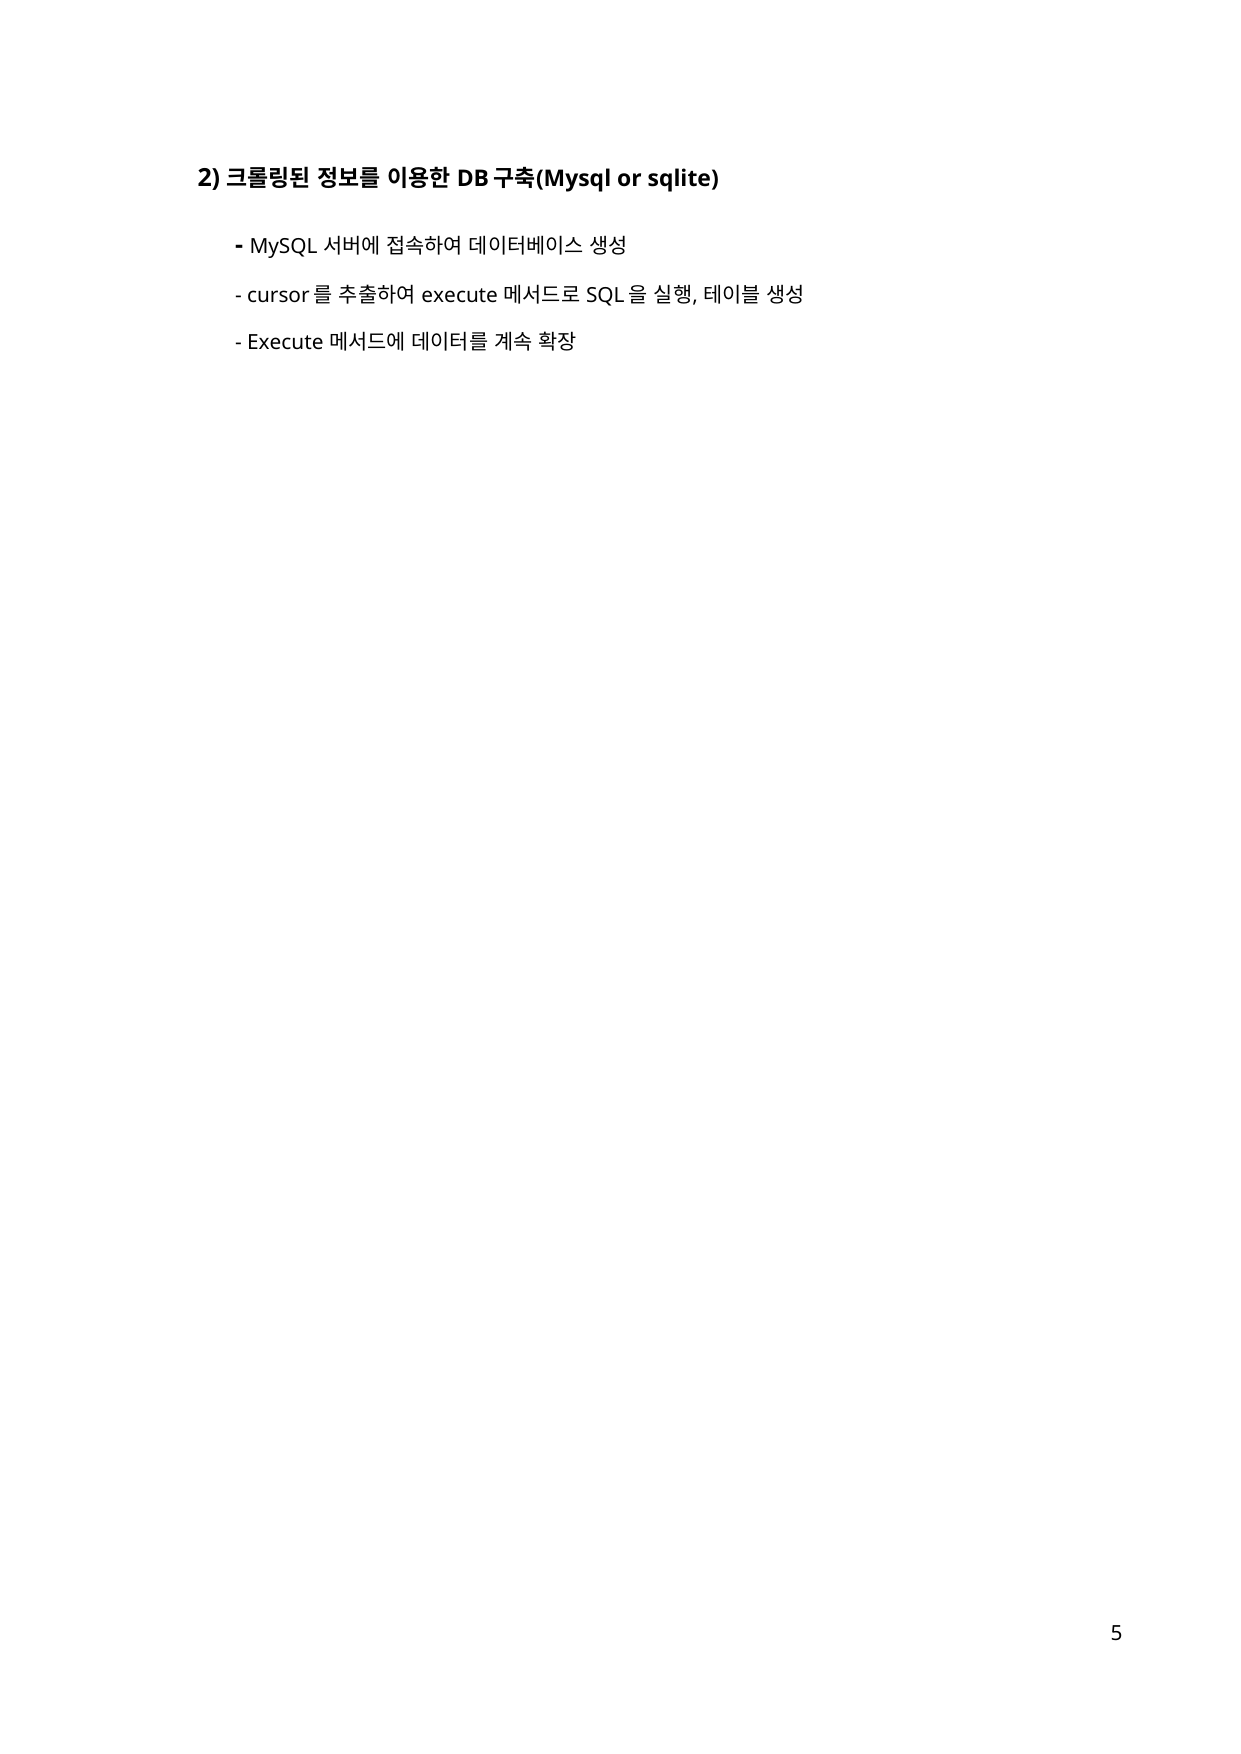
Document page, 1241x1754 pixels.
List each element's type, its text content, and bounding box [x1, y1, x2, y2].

text - MySQL 서버에 접속하여 데이터베이스 생성 [151, 227, 1122, 261]
text - cursor를 추출하여 execute 메서드로 SQL을 실행, 테이블 생성 [235, 278, 1122, 308]
list - Execute 메서드에 데이터를 계속 확장 [231, 325, 1122, 355]
text 2) 크롤링된 정보를 이용한 DB구축(Mysql or sqlite) [197, 159, 1122, 193]
